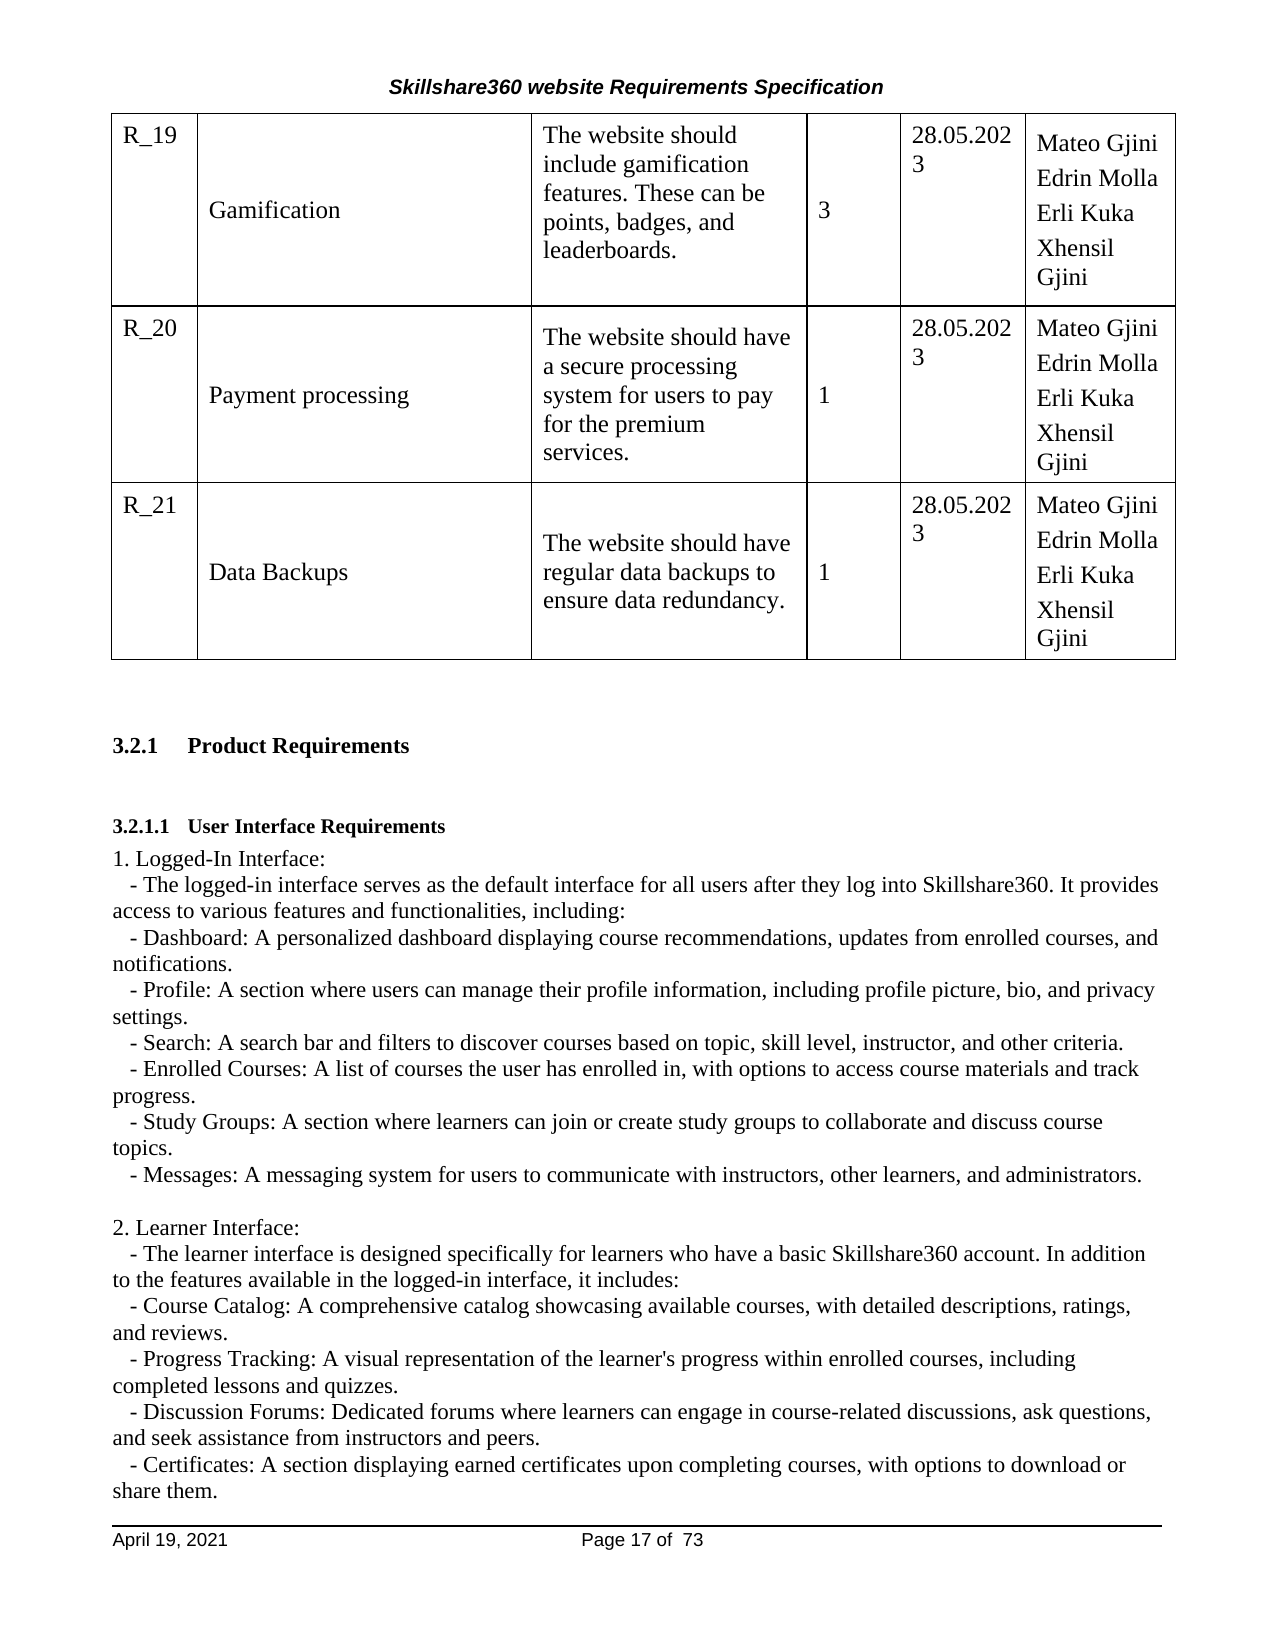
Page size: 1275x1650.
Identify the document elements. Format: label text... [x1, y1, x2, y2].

table_cell Mateo Gjini Edrin Molla Erli Kuka Xhensil Gjini [1026, 307, 1175, 482]
table_cell 28.05.2023 [901, 307, 1025, 482]
table_cell The website should have a secure processing system for users to pay for the premium services. [532, 307, 806, 482]
table_cell 28.05.2023 [901, 114, 1025, 305]
table_cell Data Backups [198, 483, 531, 658]
table_cell 28.05.2023 [901, 483, 1025, 658]
table_cell R_21 [112, 483, 197, 658]
table_cell 3 [808, 114, 900, 305]
text - Certificates: A section displaying earned certificates upon completing courses, with options to download or share them. [112, 1451, 1162, 1503]
text 2. Learner Interface: [112, 1213, 1162, 1240]
text - The logged-in interface serves as the default interface for all users after they log into Skillshare360. It provides access to various features and functionalities, including: [112, 871, 1162, 924]
subtitle User Interface Requirements [112, 814, 1162, 838]
text - Messages: A messaging system for users to communicate with instructors, other learners, and administrators. [112, 1161, 1162, 1187]
text - Course Catalog: A comprehensive catalog showcasing available courses, with detailed descriptions, ratings, and reviews. [112, 1293, 1162, 1345]
table_cell R_19 [112, 114, 197, 305]
text - The learner interface is designed specifically for learners who have a basic Skillshare360 account. In addition to the features available in the logged-in interface, it includes: [112, 1240, 1162, 1293]
text - Profile: A section where users can manage their profile information, including profile picture, bio, and privacy settings. [112, 976, 1162, 1029]
text - Dashboard: A personalized dashboard displaying course recommendations, updates from enrolled courses, and notifications. [112, 924, 1162, 976]
table_cell The website should include gamification features. These can be points, badges, and leaderboards. [532, 114, 806, 305]
subtitle Product Requirements [112, 733, 1162, 759]
text - Discussion Forums: Dedicated forums where learners can engage in course-related discussions, ask questions, and seek assistance from instructors and peers. [112, 1398, 1162, 1451]
table_cell Payment processing [198, 307, 531, 482]
table_cell R_20 [112, 307, 197, 482]
table_cell The website should have regular data backups to ensure data redundancy. [532, 483, 806, 658]
table_cell Mateo Gjini Edrin Molla Erli Kuka Xhensil Gjini [1026, 483, 1175, 658]
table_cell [1026, 114, 1175, 305]
text - Progress Tracking: A visual representation of the learner's progress within enrolled courses, including completed lessons and quizzes. [112, 1345, 1162, 1398]
table_cell 1 [808, 483, 900, 658]
text 1. Logged-In Interface: [112, 844, 1162, 871]
text - Study Groups: A section where learners can join or create study groups to collaborate and discuss course topics. [112, 1108, 1162, 1161]
table_cell Gamification [198, 114, 531, 305]
text - Enrolled Courses: A list of courses the user has enrolled in, with options to access course materials and track progress. [112, 1055, 1162, 1108]
table_cell 1 [808, 307, 900, 482]
text - Search: A search bar and filters to discover courses based on topic, skill level, instructor, and other criteria. [112, 1029, 1162, 1055]
